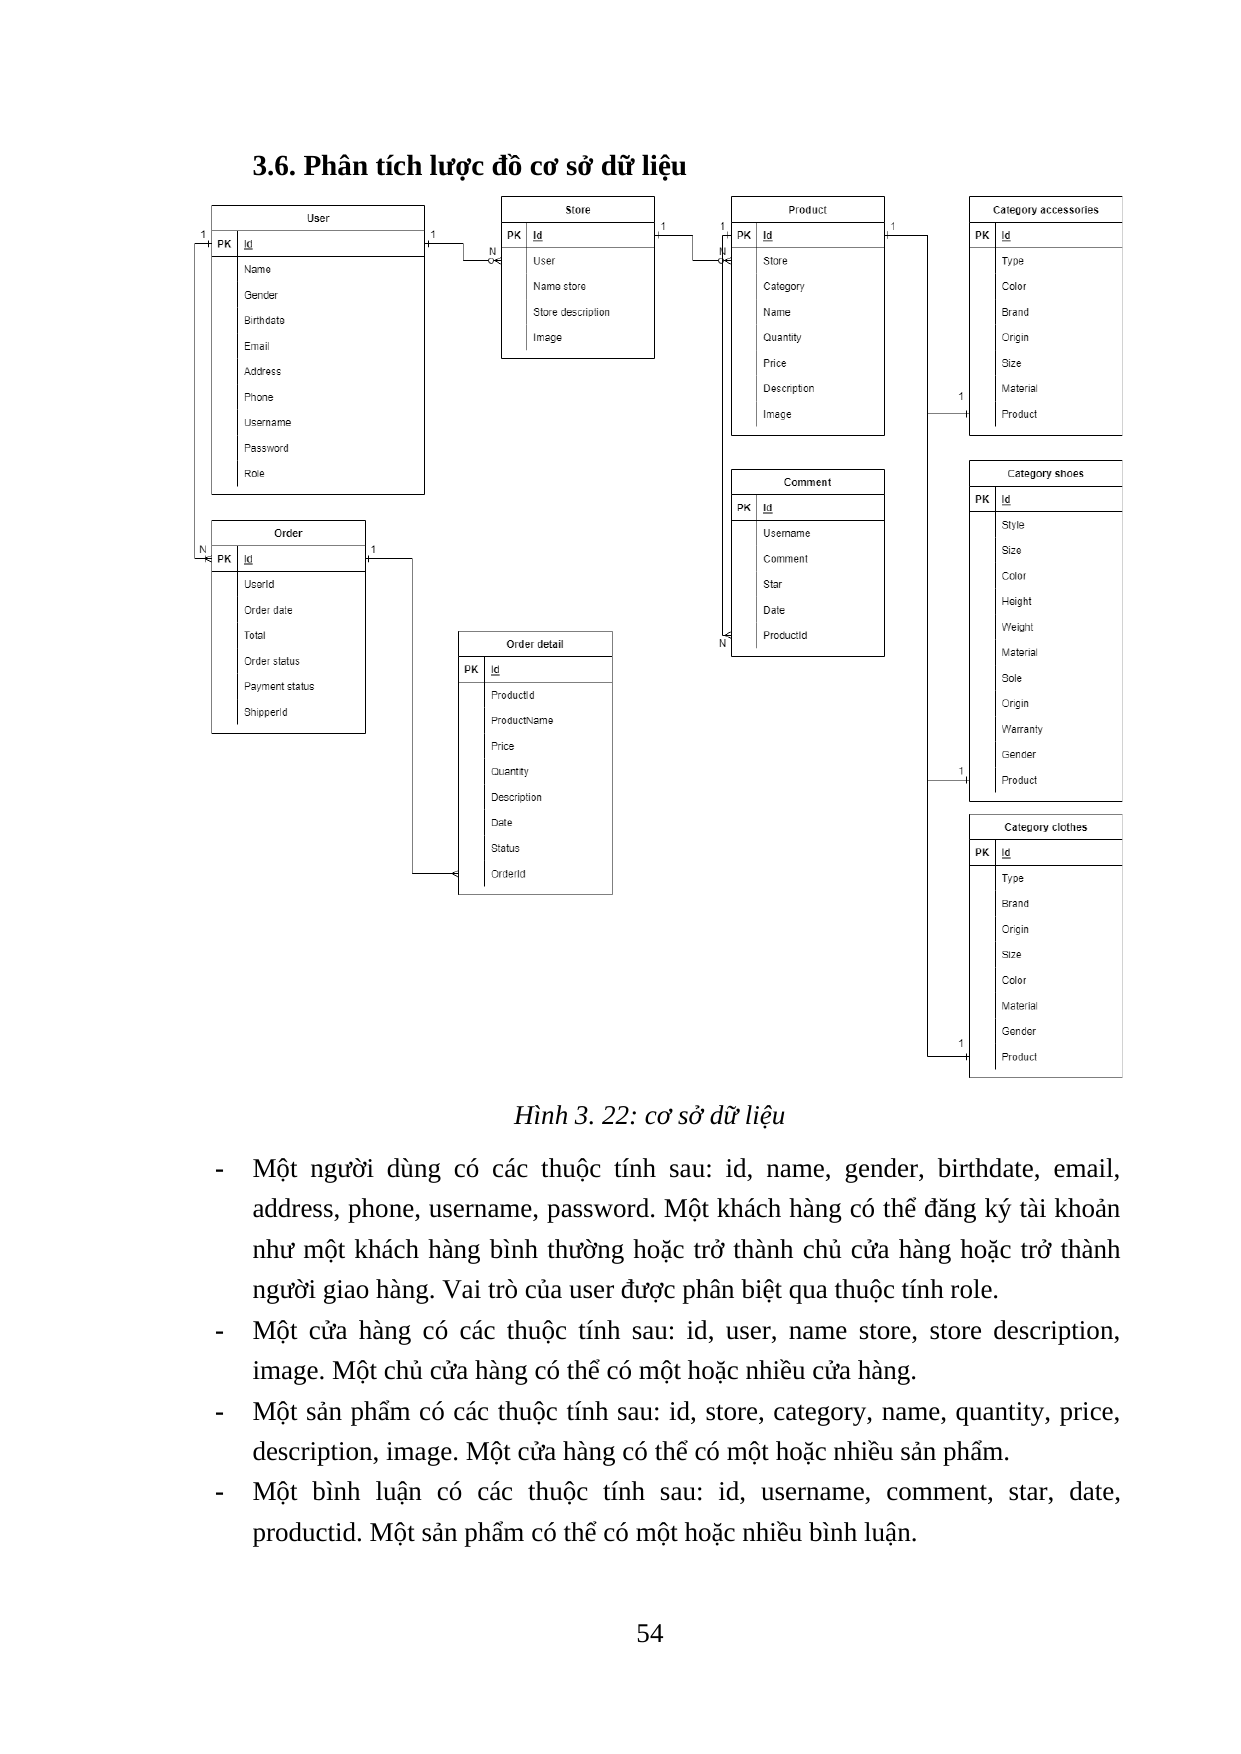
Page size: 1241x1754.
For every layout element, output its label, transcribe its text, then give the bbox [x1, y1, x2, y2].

list Một bình luận có các thuộc tính sau: id, username, comment, star, date, productid. Một sản phẩm có thể có một hoặc nhiều bình luận. [215, 1476, 1122, 1547]
picture [177, 196, 1123, 1078]
text Hình 3. 22: cơ sở dữ liệu [177, 1099, 1122, 1130]
list Một sản phẩm có các thuộc tính sau: id, store, category, name, quantity, price, description, image. Một cửa hàng có thể có một hoặc nhiều sản phẩm. [215, 1395, 1122, 1466]
subtitle 3.6. Phân tích lược đồ cơ sở dữ liệu [177, 148, 1122, 181]
list Một người dùng có các thuộc tính sau: id, name, gender, birthdate, email, address, phone, username, password. Một khách hàng có thể đăng ký tài khoản như một khách hàng bình thường hoặc trở thành chủ cửa hàng hoặc trở thành người giao hàng. Vai trò của user được phân biệt qua thuộc tính role. [215, 1152, 1122, 1304]
list Một cửa hàng có các thuộc tính sau: id, user, name store, store description, image. Một chủ cửa hàng có thể có một hoặc nhiều cửa hàng. [215, 1314, 1122, 1385]
